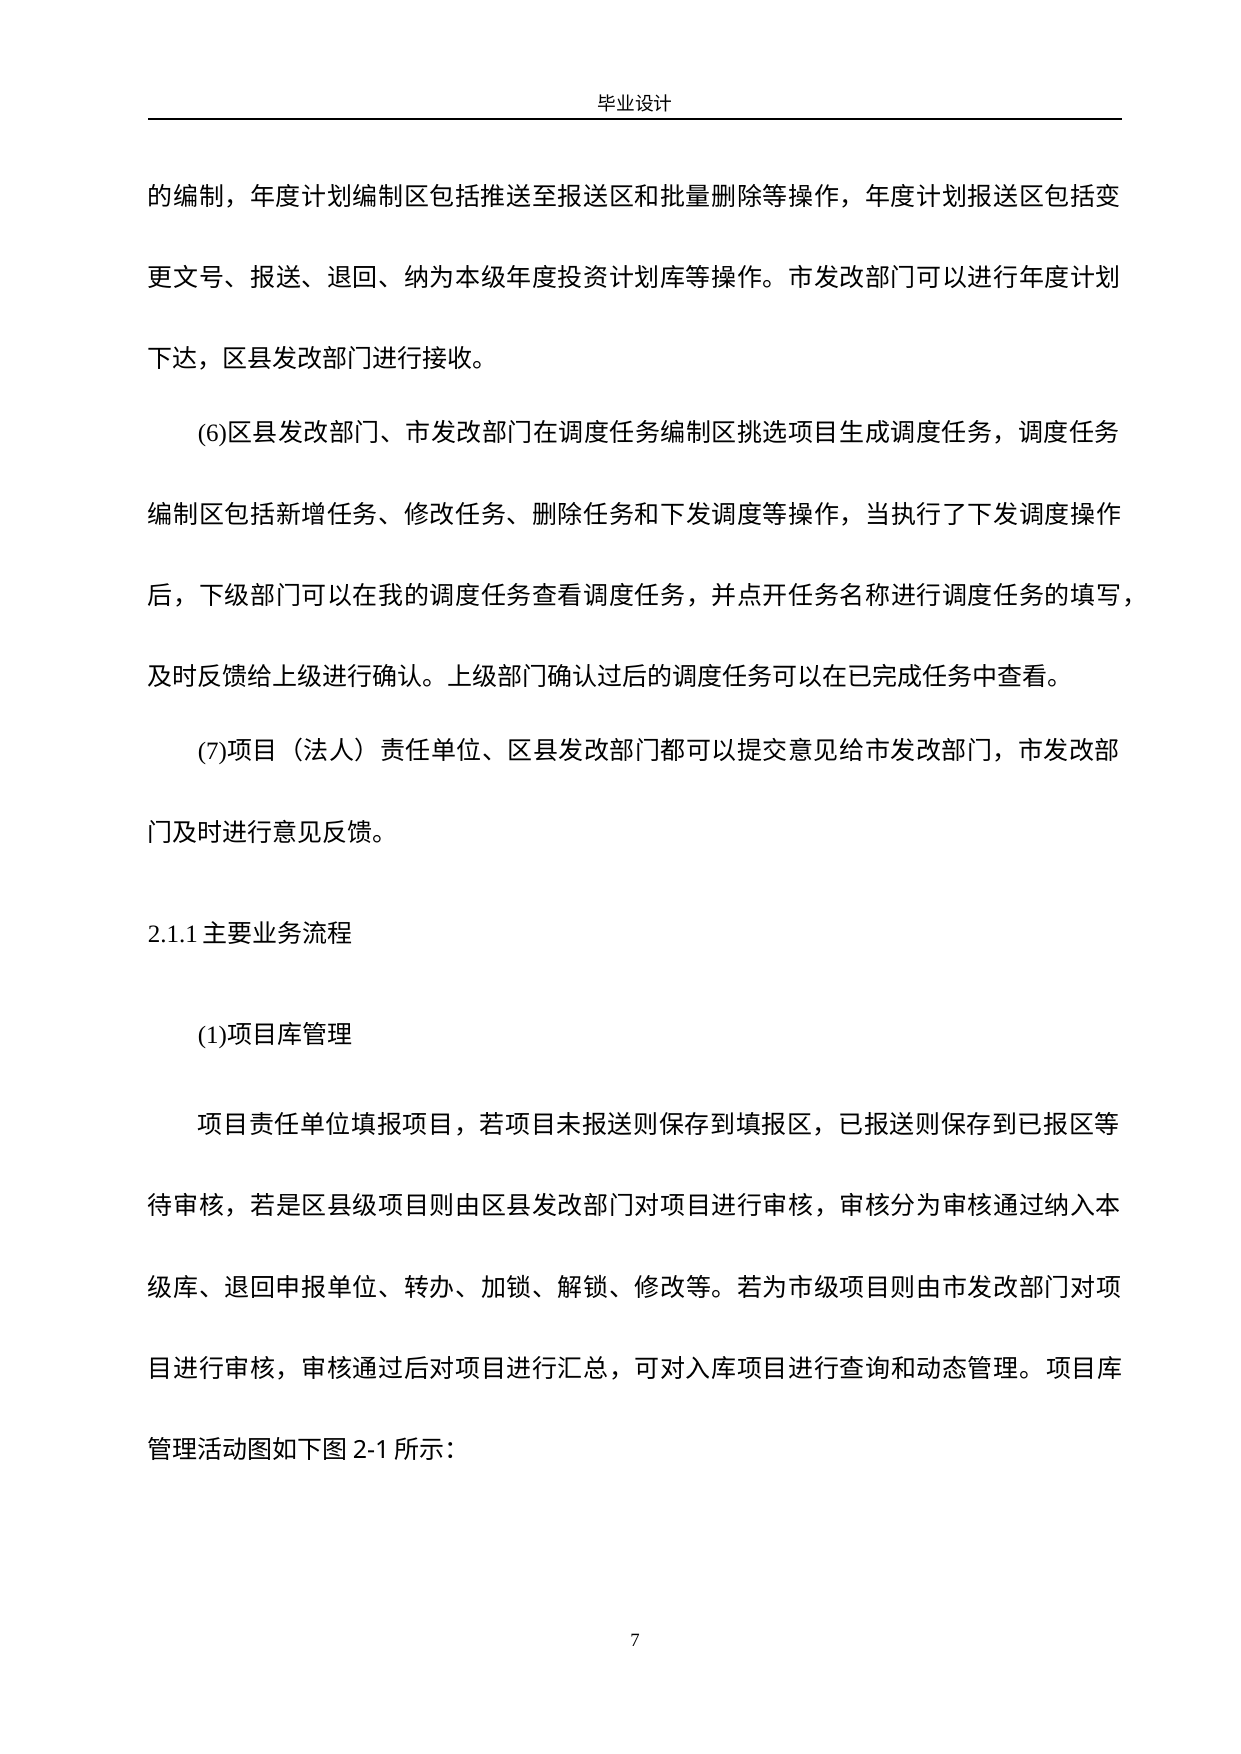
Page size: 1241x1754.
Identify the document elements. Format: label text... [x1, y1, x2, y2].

list 项目（法人）责任单位、区县发改部门都可以提交意见给市发改部门，市发改部门及时进行意见反馈。 [148, 716, 1122, 863]
subtitle 2.1.1主要业务流程 [148, 899, 1122, 964]
text 项目责任单位填报项目，若项目未报送则保存到填报区，已报送则保存到已报区等待审核，若是区县级项目则由区县发改部门对项目进行审核，审核分为审核通过纳入本级库、退回申报单位、转办、加锁、解锁、修改等。若为市级项目则由市发改部门对项目进行审核，审核通过后对项目进行汇总，可对入库项目进行查询和动态管理。项目库管理活动图如下图2-1所示： [148, 1090, 1122, 1480]
list 区县发改部门、市发改部门在调度任务编制区挑选项目生成调度任务，调度任务编制区包括新增任务、修改任务、删除任务和下发调度等操作，当执行了下发调度操作后，下级部门可以在我的调度任务查看调度任务，并点开任务名称进行调度任务的填写，及时反馈给上级进行确认。上级部门确认过后的调度任务可以在已完成任务中查看。 [148, 398, 1122, 707]
list 项目库管理 [148, 1000, 1122, 1065]
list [148, 162, 1122, 389]
